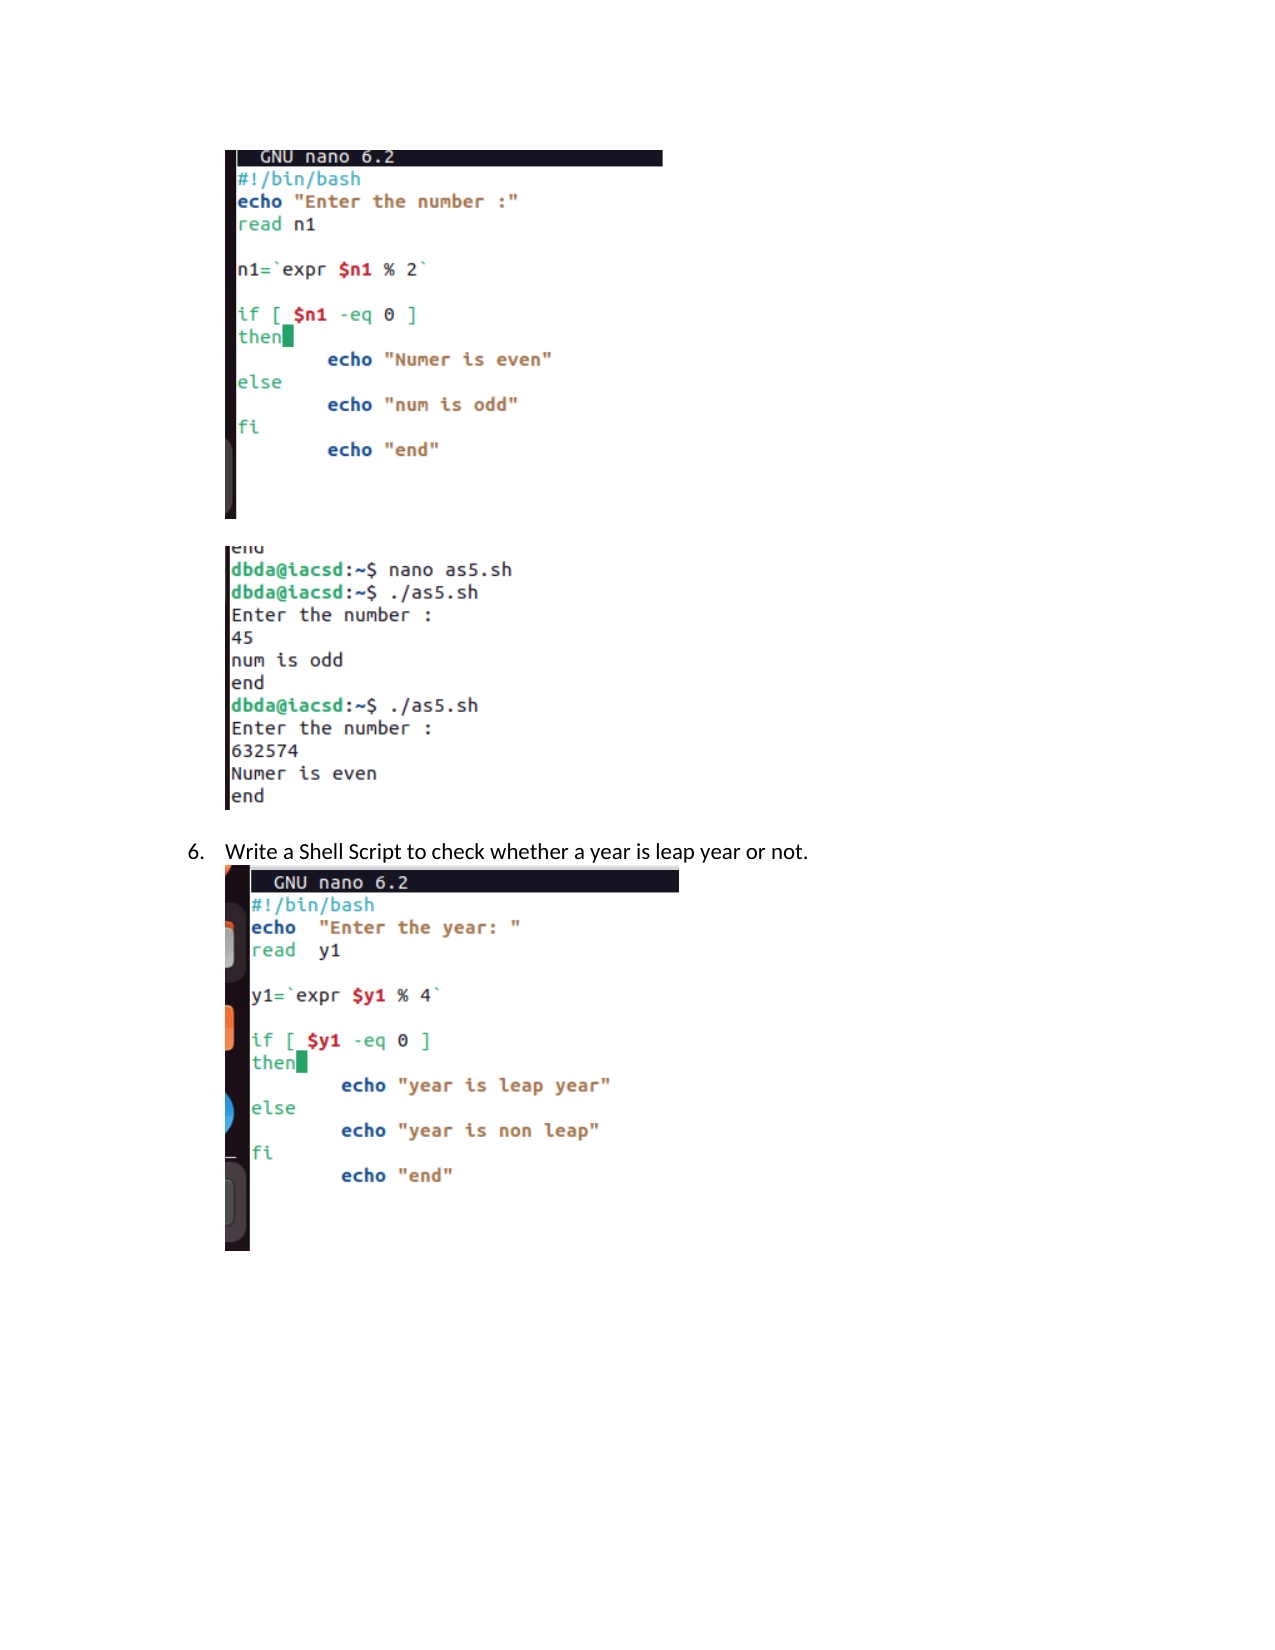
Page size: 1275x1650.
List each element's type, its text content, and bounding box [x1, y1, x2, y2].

picture [225, 150, 663, 519]
picture [225, 865, 679, 1251]
picture [225, 546, 634, 810]
list Write a Shell Script to check whether a year is leap year or not. [187, 837, 1125, 865]
